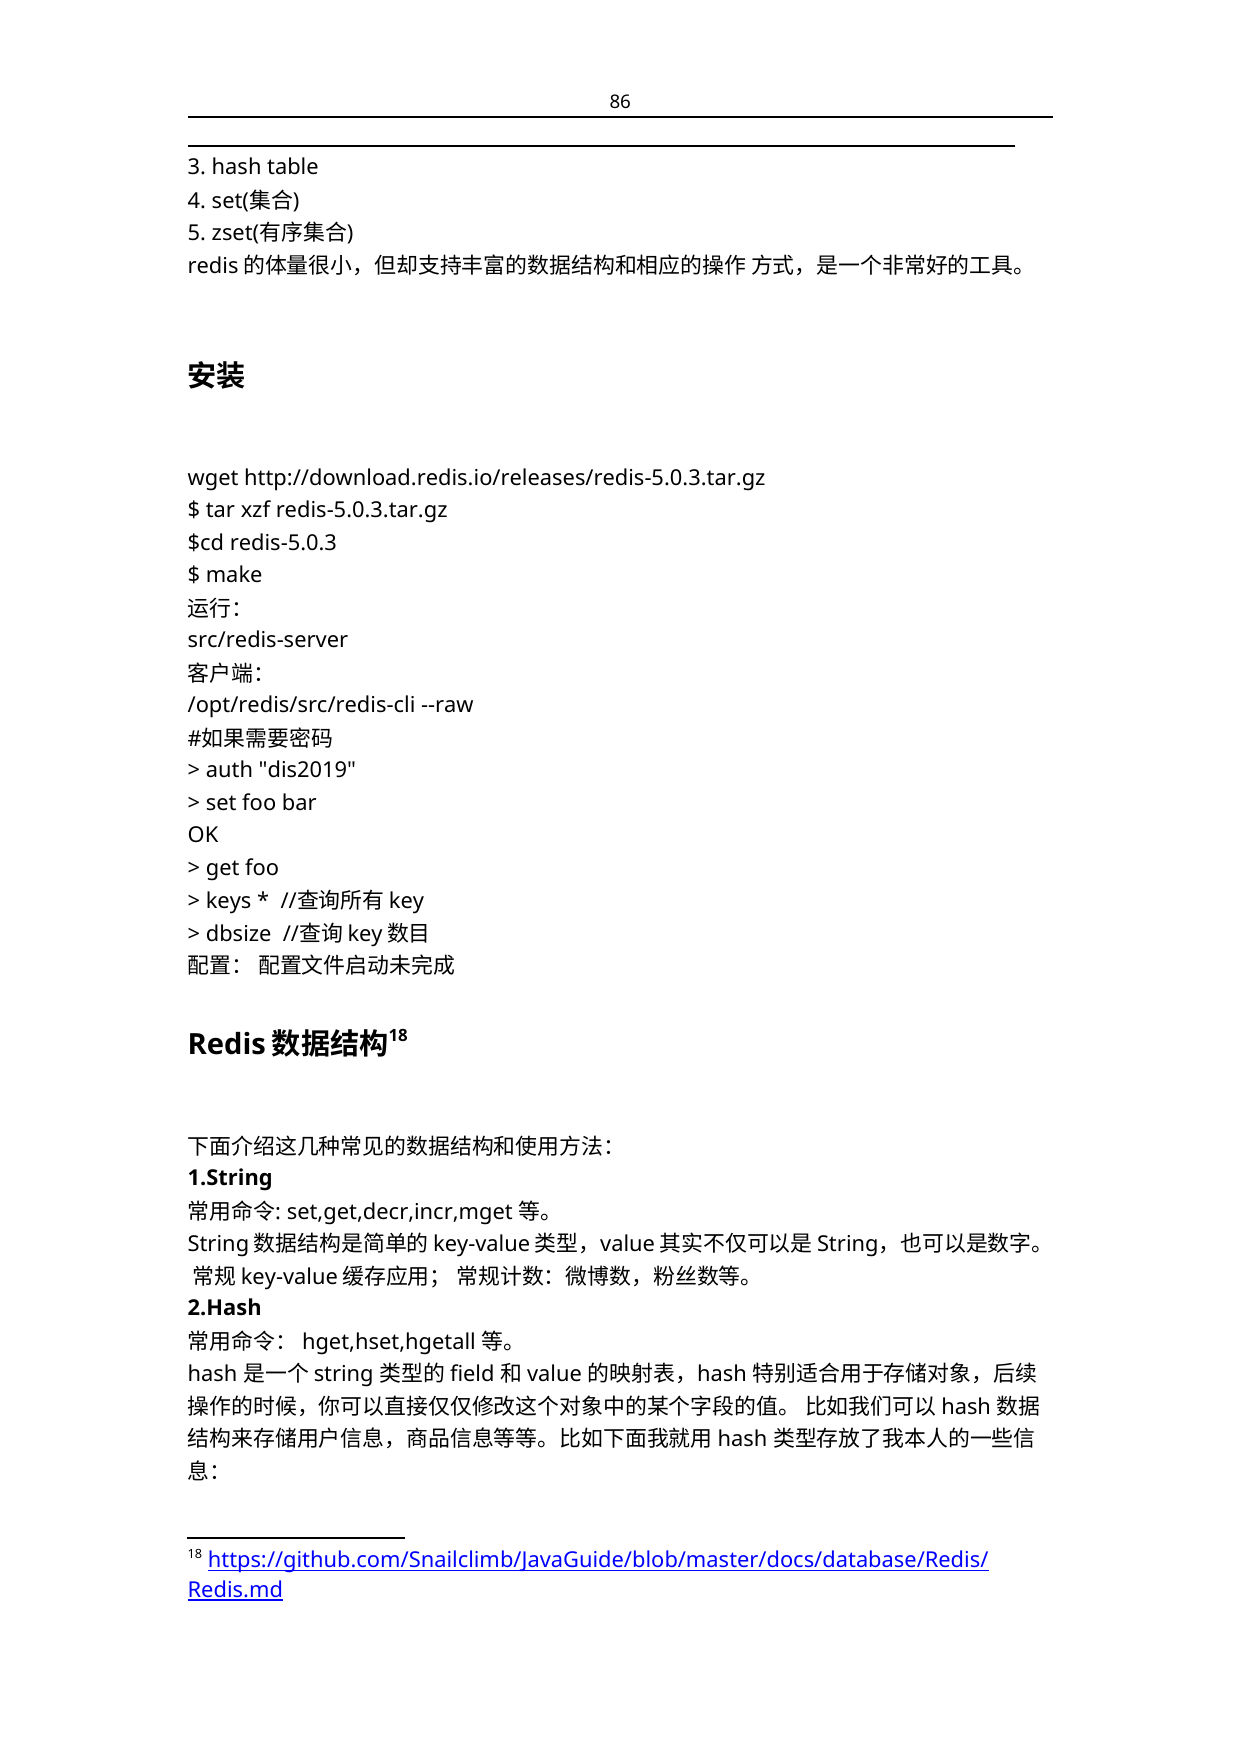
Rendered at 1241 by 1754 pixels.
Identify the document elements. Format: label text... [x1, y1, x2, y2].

text 3. hash table [187, 150, 1053, 182]
text 运行： [187, 591, 1053, 623]
text 1.String [187, 1161, 1053, 1193]
text 客户端： [187, 656, 1053, 688]
text > get foo [187, 851, 1053, 883]
text 下面介绍这几种常见的数据结构和使用方法： [187, 1128, 1053, 1161]
text #如果需要密码 [187, 721, 1053, 753]
text 2.Hash [187, 1291, 1053, 1323]
text 常用命令： hget,hset,hgetall 等。 [187, 1323, 1053, 1356]
text 常用命令: set,get,decr,incr,mget 等。 [187, 1193, 1053, 1226]
text hash 是一个 string 类型的 field 和 value 的映射表，hash 特别适合用于存储对象，后续操作的时候，你可以直接仅仅修改这个对象中的某个字段的值。 比如我们可以 hash 数据结构来存储用户信息，商品信息等等。比如下面我就用 hash 类型存放了我本人的一些信息： [187, 1356, 1053, 1486]
text $ tar xzf redis-5.0.3.tar.gz [187, 493, 1053, 526]
text $cd redis-5.0.3 [187, 526, 1053, 558]
text redis的体量很小，但却支持丰富的数据结构和相应的操作 方式，是一个非常好的工具。 [187, 247, 1053, 280]
text OK [187, 818, 1053, 851]
text > auth "dis2019" [187, 753, 1053, 786]
text String数据结构是简单的key-value类型，value其实不仅可以是String，也可以是数字。 常规key-value缓存应用； 常规计数：微博数，粉丝数等。 [187, 1226, 1053, 1291]
subtitle 安装 [187, 342, 1053, 407]
subtitle Redis数据结构 [187, 1010, 1053, 1075]
text > keys * //查询所有key [187, 883, 1053, 916]
text > set foo bar [187, 786, 1053, 818]
text wget http://download.redis.io/releases/redis-5.0.3.tar.gz [187, 461, 1053, 493]
text $ make [187, 558, 1053, 591]
text src/redis-server [187, 623, 1053, 656]
text 配置： 配置文件启动未完成 [187, 948, 1053, 981]
text 4. set(集合) [187, 182, 1053, 215]
text > dbsize //查询key数目 [187, 916, 1053, 948]
text 5. zset(有序集合) [187, 215, 1053, 247]
text /opt/redis/src/redis-cli --raw [187, 688, 1053, 721]
